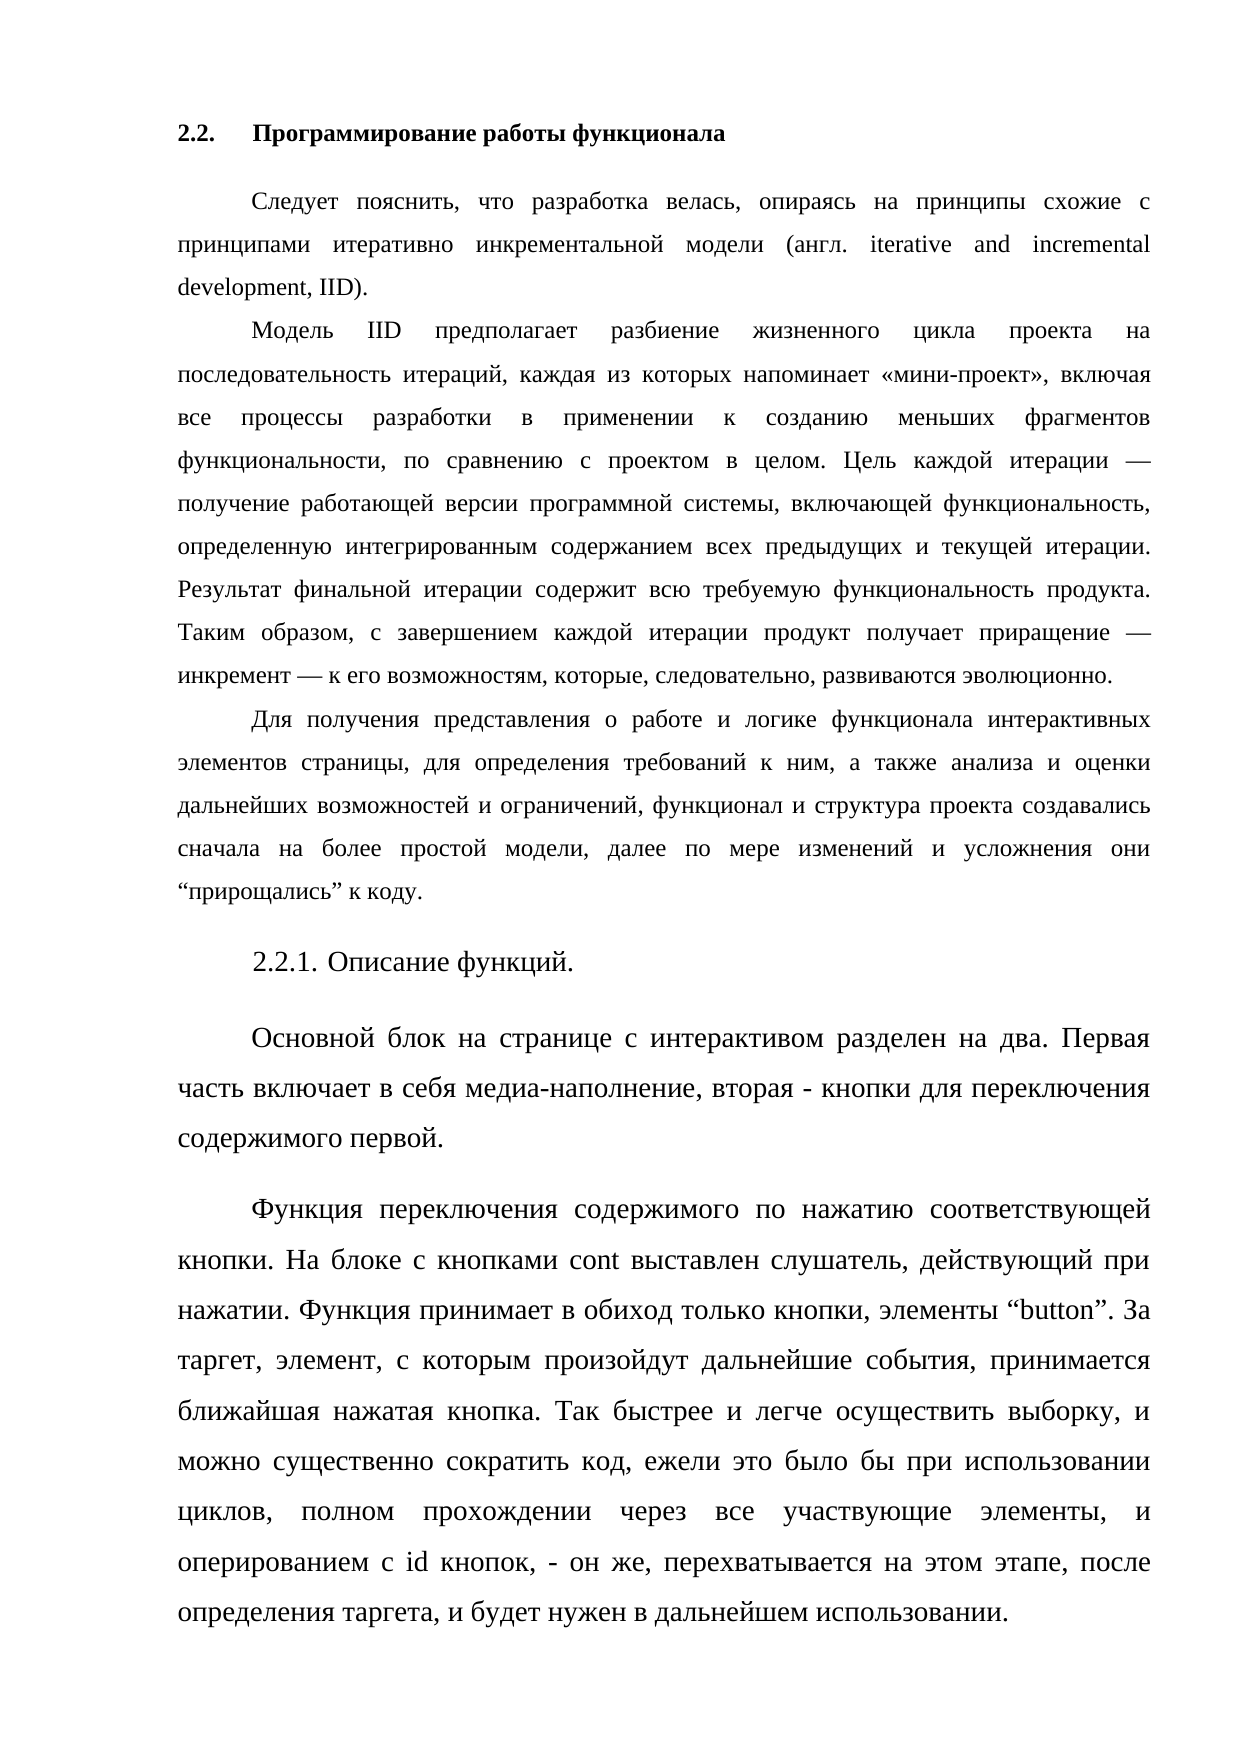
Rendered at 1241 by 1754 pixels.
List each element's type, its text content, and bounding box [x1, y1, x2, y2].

text Функция переключения содержимого по нажатию соответствующей кнопки. На блоке с кнопками cont выставлен слушатель, действующий при нажатии. Функция принимает в обиход только кнопки, элементы “button”. За таргет, элемент, с которым произойдут дальнейшие события, принимается ближайшая нажатая кнопка. Так быстрее и легче осуществить выборку, и можно существенно сократить код, ежели это было бы при использовании циклов, полном прохождении через все участвующие элементы, и оперированием с id кнопок, - он же, перехватывается на этом этапе, после определения таргета, и будет нужен в дальнейшем использовании. [177, 1191, 1152, 1627]
text Для получения представления о работе и логике функционала интерактивных элементов страницы, для определения требований к ним, а также анализа и оценки дальнейших возможностей и ограничений, функционал и структура проекта создавались сначала на более простой модели, далее по мере изменений и усложнения они “прирощались” к коду. [177, 704, 1152, 905]
text Модель IID предполагает разбиение жизненного цикла проекта на последовательность итераций, каждая из которых напоминает «мини-проект», включая все процессы разработки в применении к созданию меньших фрагментов функциональности, по сравнению с проектом в целом. Цель каждой итерации — получение работающей версии программной системы, включающей функциональность, определенную интегрированным содержанием всех предыдущих и текущей итерации. Результат финальной итерации содержит всю требуемую функциональность продукта. Таким образом, с завершением каждой итерации продукт получает приращение — инкремент — к его возможностям, которые, следовательно, развиваются эволюционно. [177, 316, 1152, 689]
text Основной блок на странице с интерактивом разделен на два. Первая часть включает в себя медиа-наполнение, вторая - кнопки для переключения содержимого первой. [177, 1020, 1152, 1154]
text Следует пояснить, что разработка велась, опираясь на принципы схожие с принципами итеративно инкрементальной модели (англ. iterative and incremental development, IID). [177, 186, 1152, 301]
text Описание функций. [177, 944, 1152, 978]
text Программирование работы функционала [177, 118, 1152, 147]
